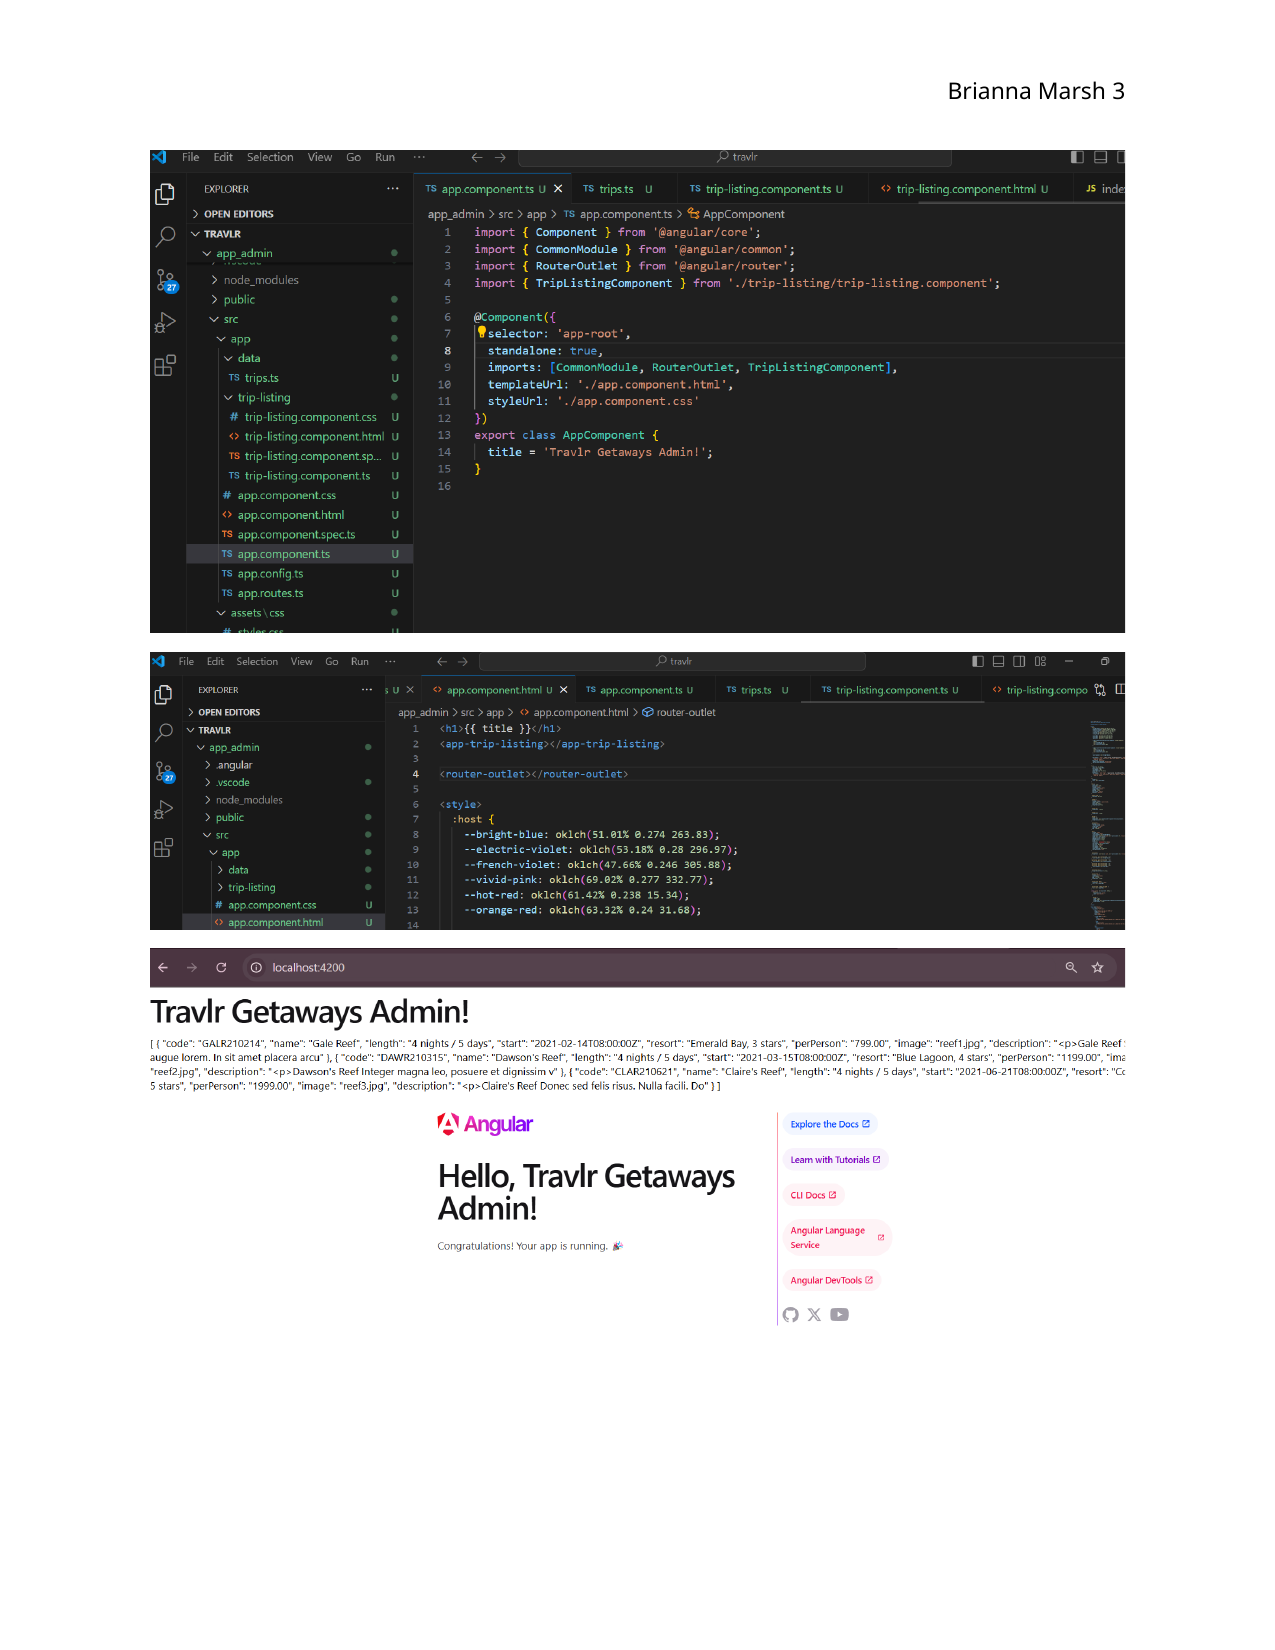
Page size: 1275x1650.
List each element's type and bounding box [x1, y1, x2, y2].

picture [150, 948, 1125, 1440]
picture [150, 150, 1125, 633]
picture [150, 652, 1125, 930]
